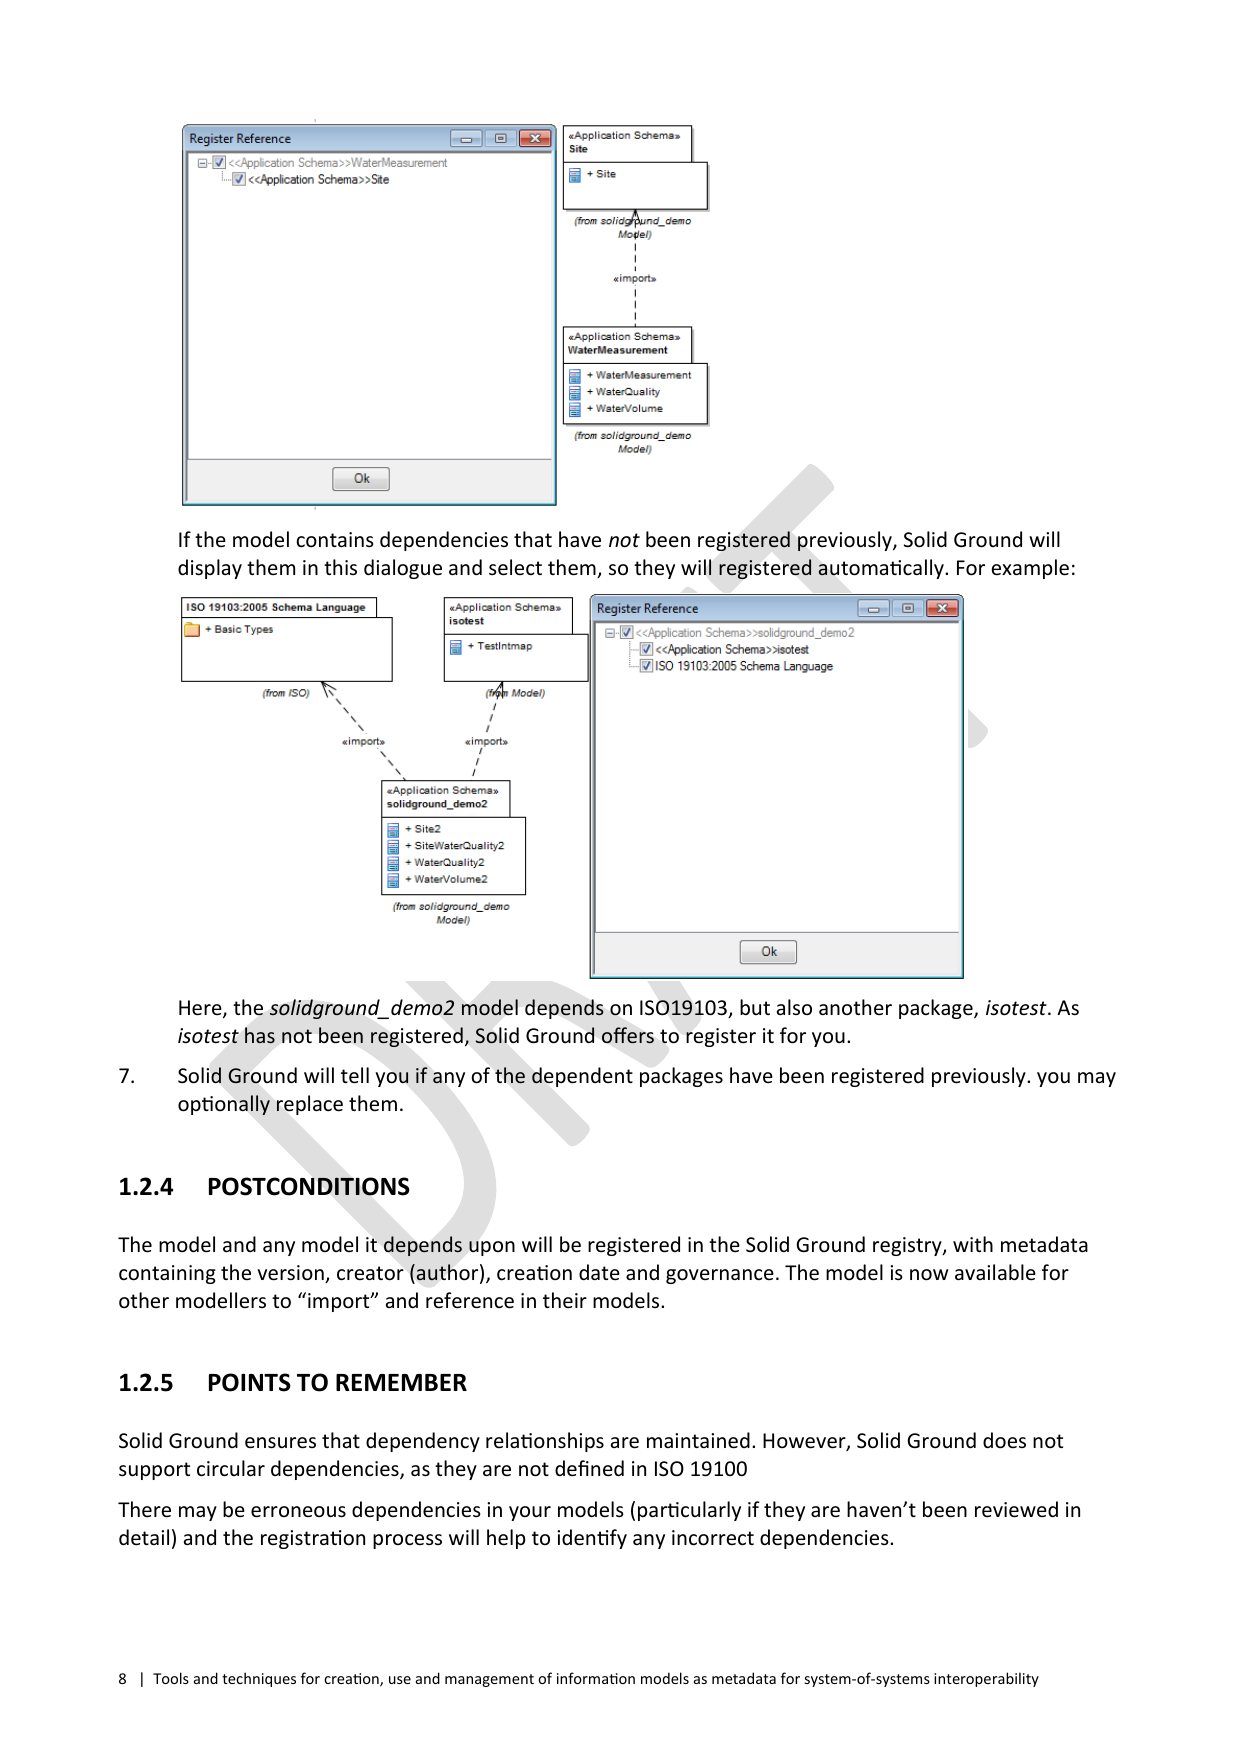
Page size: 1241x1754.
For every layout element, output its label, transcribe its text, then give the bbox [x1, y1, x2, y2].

list Solid Ground will tell you if any of the dependent packages have been registered previously. you may optionally replace them. [118, 1061, 1122, 1117]
list Here, the solidground_demo2 model depends on ISO19103, but also another package, isotest. As isotest has not been registered, Solid Ground offers to register it for you. [177, 993, 1122, 1049]
text The model and any model it depends upon will be registered in the Solid Ground registry, with metadata containing the version, creator (author), creation date and governance. The model is now available for other modellers to “import” and reference in their models. [118, 1230, 1122, 1314]
text Solid Ground ensures that dependency relationships are maintained. However, Solid Ground does not support circular dependencies, as they are not defined in ISO 19100 [118, 1427, 1122, 1483]
picture [177, 118, 712, 513]
subtitle Postconditions [118, 1155, 1122, 1205]
text There may be erroneous dependencies in your models (particularly if they are haven’t been reviewed in detail) and the registration process will help to identify any incorrect dependencies. [118, 1495, 1122, 1551]
picture [177, 593, 968, 981]
list If the model contains dependencies that have not been registered previously, Solid Ground will display them in this dialogue and select them, so they will registered automatically. For example: [177, 525, 1122, 581]
subtitle Points to remember [118, 1352, 1122, 1402]
